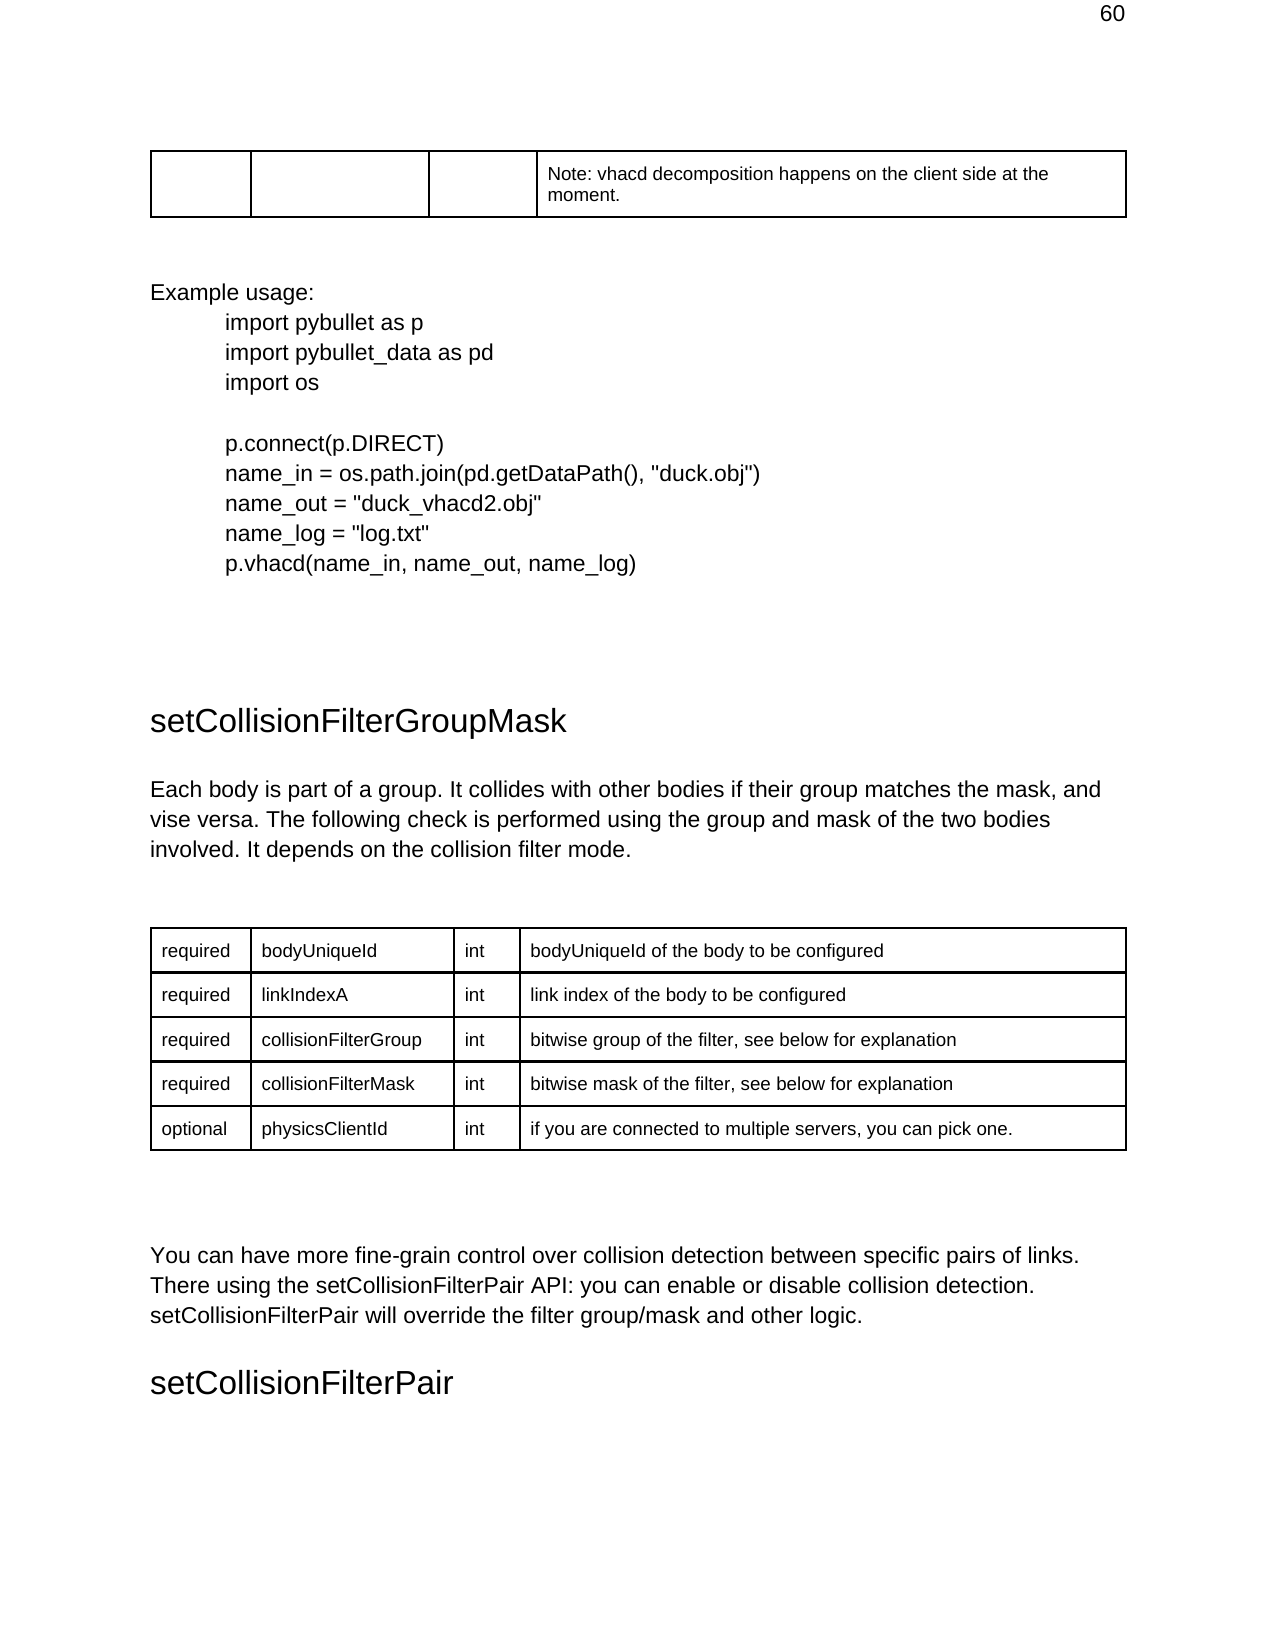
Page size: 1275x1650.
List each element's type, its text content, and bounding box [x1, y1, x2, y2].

text import pybullet_data as pd [225, 339, 1125, 365]
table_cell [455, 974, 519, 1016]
text import pybullet as p [225, 309, 1125, 335]
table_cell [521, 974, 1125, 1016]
text Each body is part of a group. It collides with other bodies if their group matches the mask, and vise versa. The following check is performed using the group and mask of the two bodies involved. It depends on the collision filter mode. [150, 776, 1125, 863]
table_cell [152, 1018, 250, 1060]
text setCollisionFilterPair [150, 1363, 1125, 1401]
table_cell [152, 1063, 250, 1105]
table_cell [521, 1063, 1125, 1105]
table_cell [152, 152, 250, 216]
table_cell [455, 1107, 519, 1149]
text p.vhacd(name_in, name_out, name_log) [225, 550, 1125, 577]
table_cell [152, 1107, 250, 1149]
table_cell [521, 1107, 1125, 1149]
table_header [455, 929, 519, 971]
text p.connect(p.DIRECT) [225, 429, 1125, 456]
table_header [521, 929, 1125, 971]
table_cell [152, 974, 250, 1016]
text setCollisionFilterGroupMask [150, 701, 1125, 740]
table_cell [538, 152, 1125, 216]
text name_in = os.path.join(pd.getDataPath(), "duck.obj") [225, 460, 1125, 486]
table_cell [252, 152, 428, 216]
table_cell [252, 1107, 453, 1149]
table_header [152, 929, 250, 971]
text You can have more fine-grain control over collision detection between specific pairs of links. There using the setCollisionFilterPair API: you can enable or disable collision detection. setCollisionFilterPair will override the filter group/mask and other logic. [150, 1242, 1125, 1329]
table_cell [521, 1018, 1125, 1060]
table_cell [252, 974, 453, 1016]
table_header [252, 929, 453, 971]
text name_log = "log.txt" [225, 520, 1125, 547]
text Example usage: [150, 278, 1125, 305]
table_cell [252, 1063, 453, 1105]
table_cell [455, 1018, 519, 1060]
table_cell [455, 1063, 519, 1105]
text name_out = "duck_vhacd2.obj" [225, 490, 1125, 516]
text import os [225, 369, 1125, 396]
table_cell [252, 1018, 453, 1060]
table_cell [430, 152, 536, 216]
